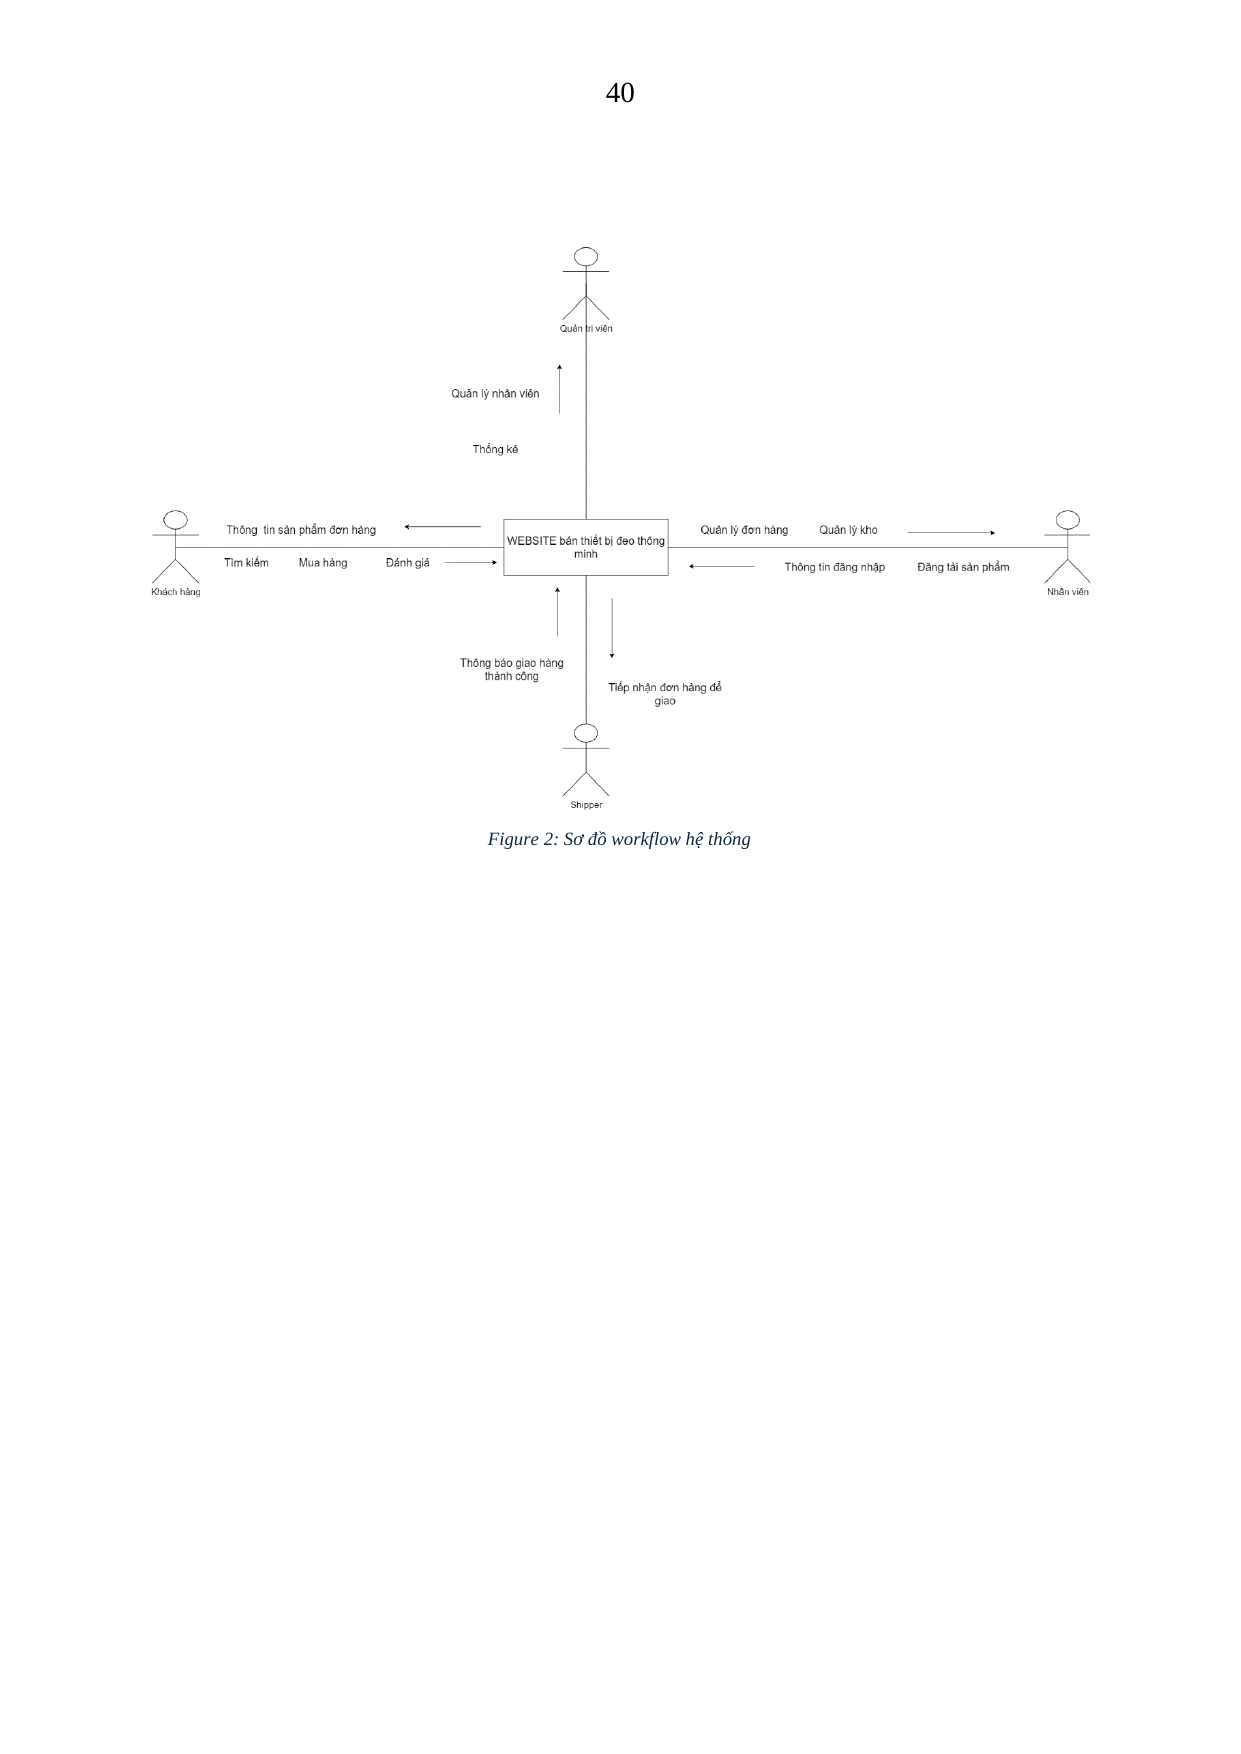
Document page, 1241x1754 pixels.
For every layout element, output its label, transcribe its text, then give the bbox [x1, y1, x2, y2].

text Figure 2: Sơ đồ workflow hệ thống [150, 828, 1090, 849]
picture [150, 247, 1091, 811]
